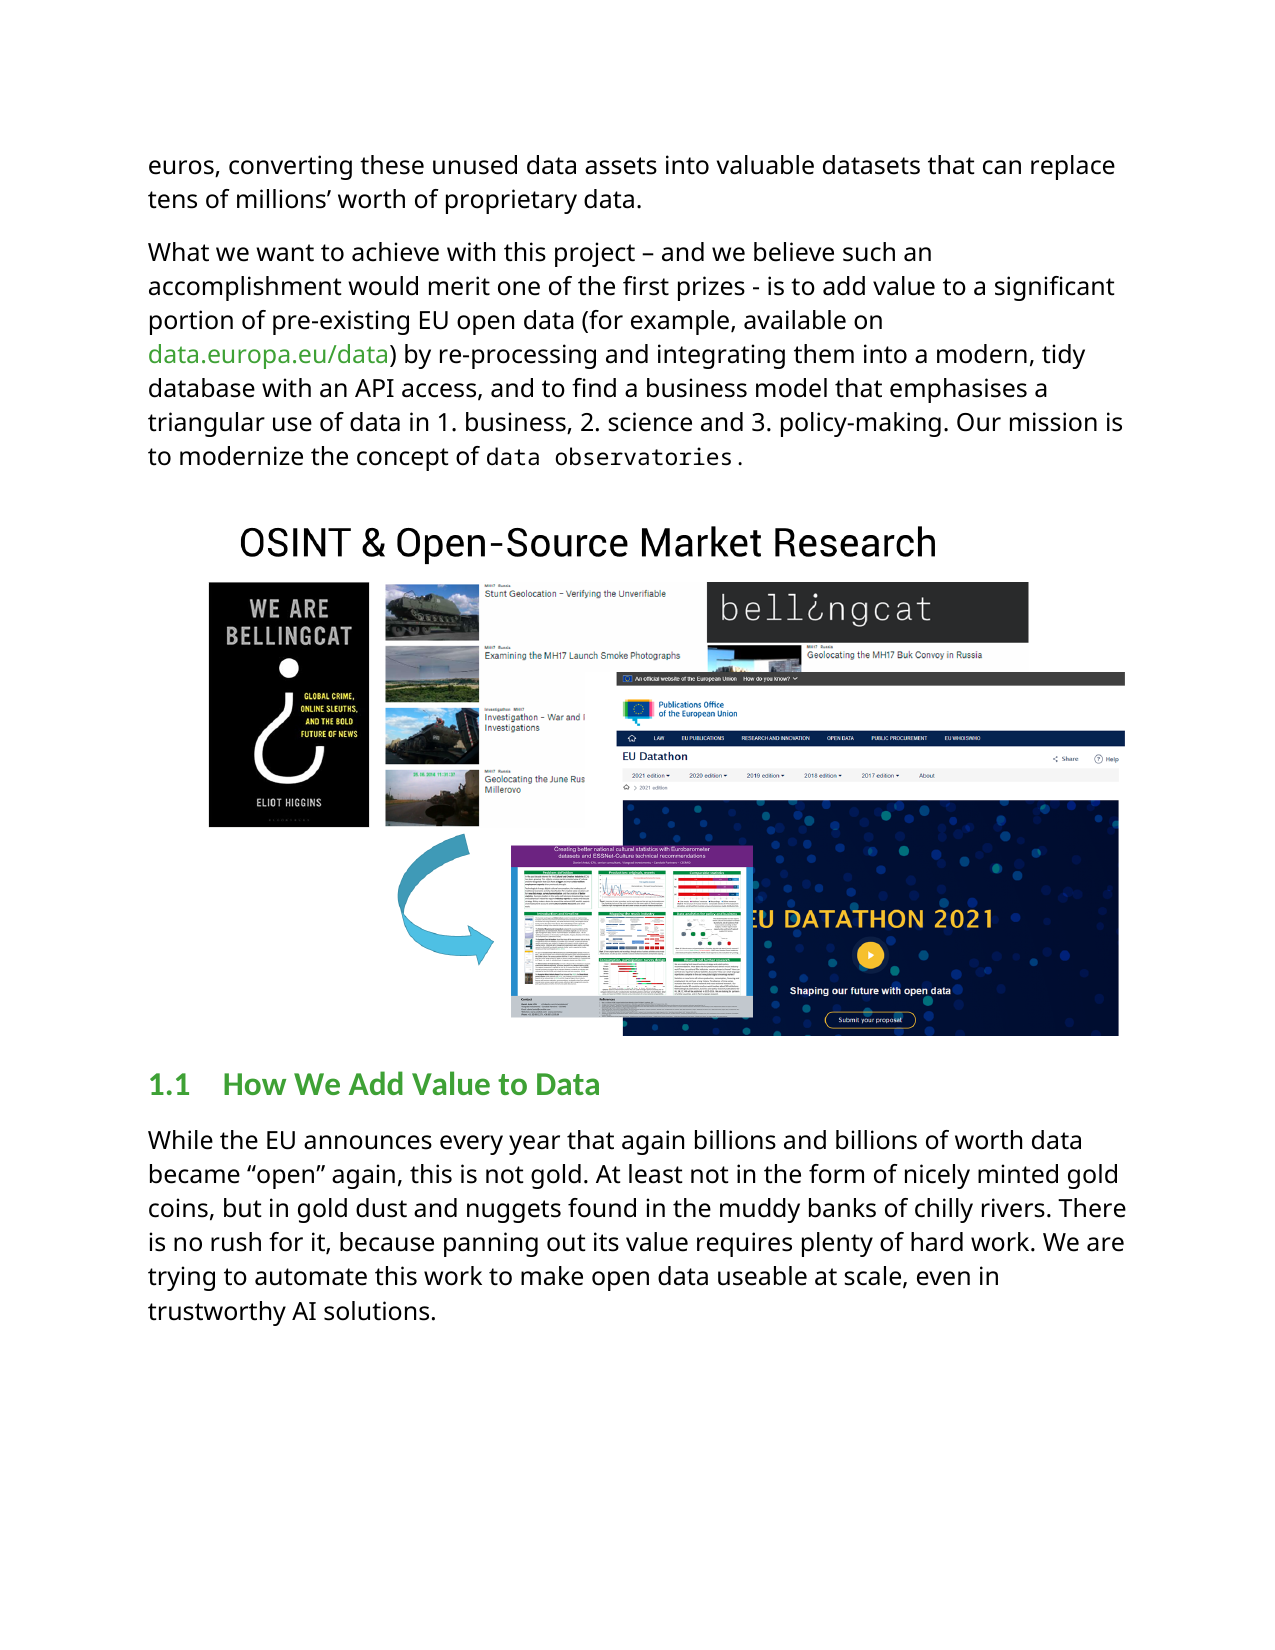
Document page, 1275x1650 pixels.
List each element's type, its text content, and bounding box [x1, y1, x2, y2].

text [148, 148, 1127, 216]
subtitle 1.1 How We Add Value to Data [148, 1063, 1127, 1104]
text What we want to achieve with this project – and we believe such an accomplishment would merit one of the first prizes - is to add value to a significant portion of pre-existing EU open data (for example, available on data.europa.eu/data) by re-processing and integrating them into a modern, tidy database with an API access, and to find a business model that emphasises a triangular use of data in 1. business, 2. science and 3. policy-making. Our mission is to modernize the concept of data observatories. [148, 234, 1127, 473]
picture [166, 491, 1146, 1043]
text While the EU announces every year that again billions and billions of worth data became “open” again, this is not gold. At least not in the form of nicely minted gold coins, but in gold dust and nuggets found in the muddy banks of chilly rivers. There is no rush for it, because panning out its value requires plenty of hard work. We are trying to automate this work to make open data useable at scale, even in trustworthy AI solutions. [148, 1123, 1127, 1327]
